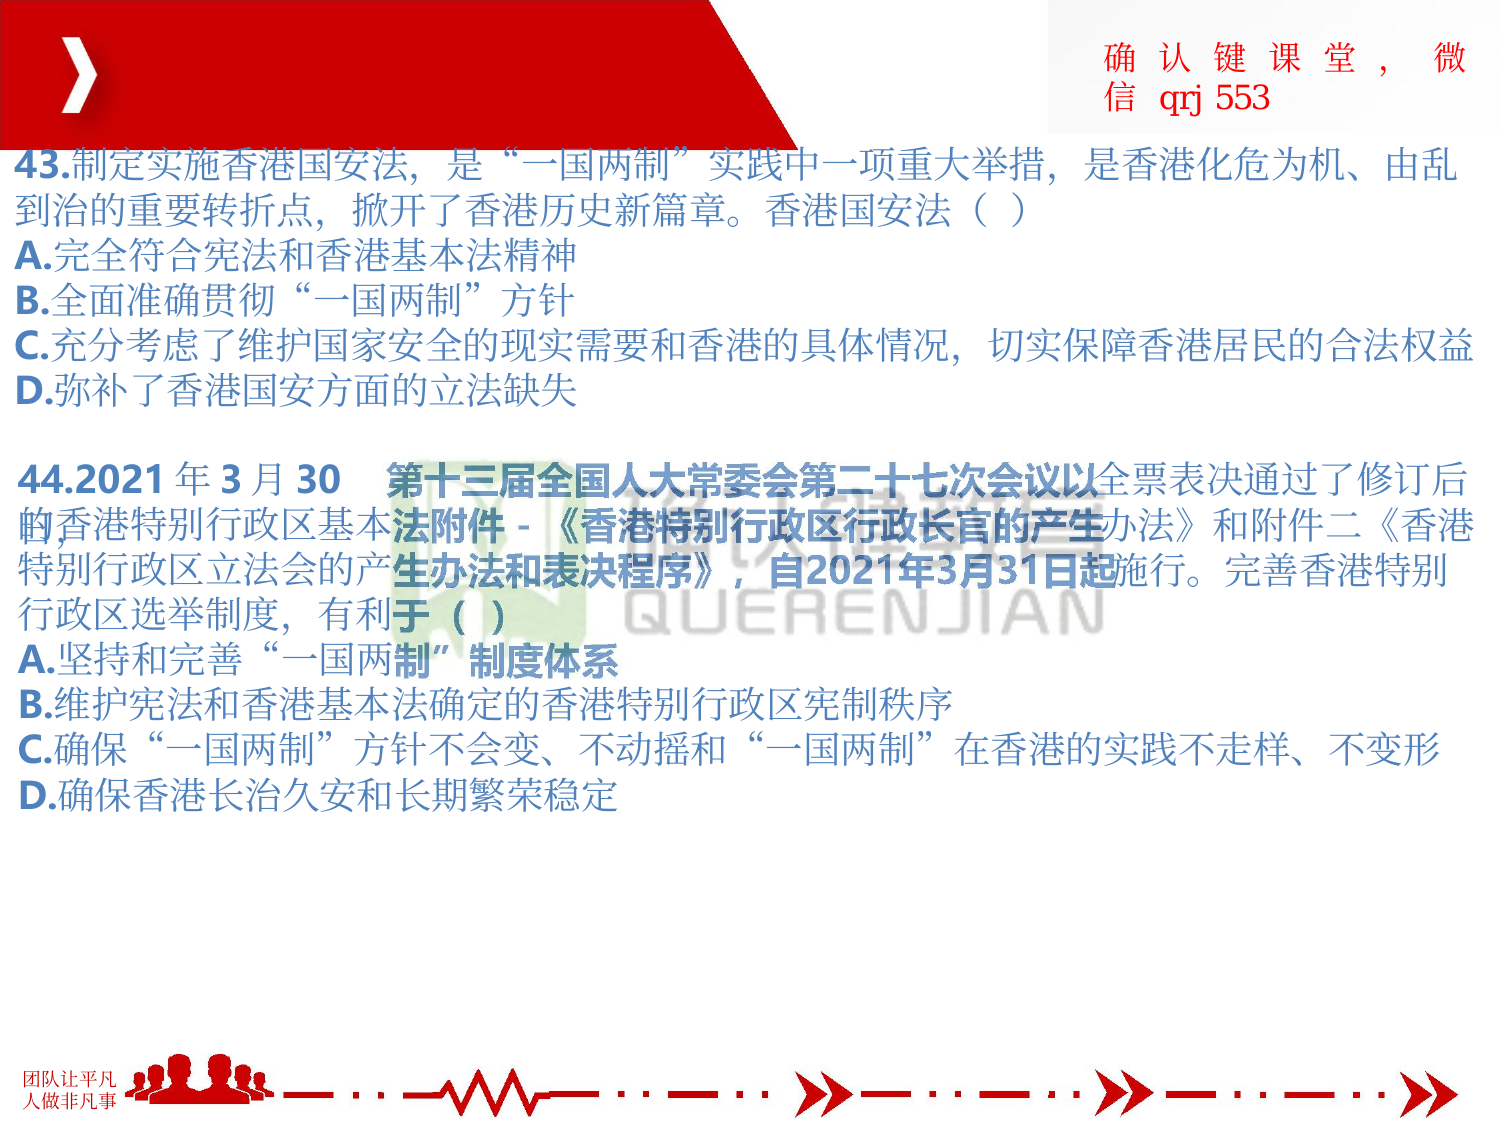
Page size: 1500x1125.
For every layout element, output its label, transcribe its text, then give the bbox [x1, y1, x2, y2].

text 43.制定实施香港国安法，是“一国两制”实践中一项重大举措，是香港化危为机、由乱 [14, 139, 1500, 188]
text 特别行政区立法会的产 [17, 544, 417, 589]
text A.坚持和完善“一国两 [17, 634, 419, 679]
text 人做非凡事 [23, 1094, 142, 1113]
text 办法》和附件二《香港 [1100, 503, 1500, 548]
text 确 认 键 课 堂 ， 微 信 qrj 553 [1104, 40, 1500, 117]
text 的香港特别行政区基本 [17, 499, 417, 544]
text 团队让平凡 [23, 1071, 142, 1090]
text 全票表决通过了修订后 [1093, 454, 1500, 503]
text C.确保“一国两制”方针不会变、不动摇和“一国两制”在香港的实践不走样、不变形 [17, 724, 1466, 773]
text B.维护宪法和香港基本法确定的香港特别行政区宪制秩序 [17, 679, 978, 724]
text 到治的重要转折点，掀开了香港历史新篇章。香港国安法（ ） [14, 188, 1500, 233]
text A.完全符合宪法和香港基本法精神 [14, 233, 1500, 278]
text 行政区选举制度，有利 [17, 589, 417, 634]
text 施行。完善香港特别 [1112, 548, 1500, 593]
text C.充分考虑了维护国家安全的现实需要和香港的具体情况，切实保障香港居民的合法权益 [14, 323, 1500, 368]
picture [0, 0, 1500, 1125]
text D.弥补了香港国安方面的立法缺失 [14, 368, 1500, 413]
text 44.2021年3月30日， [17, 454, 411, 499]
text D.确保香港长治久安和长期繁荣稳定 [17, 773, 1466, 818]
text B.全面准确贯彻“一国两制”方针 [14, 278, 1500, 323]
